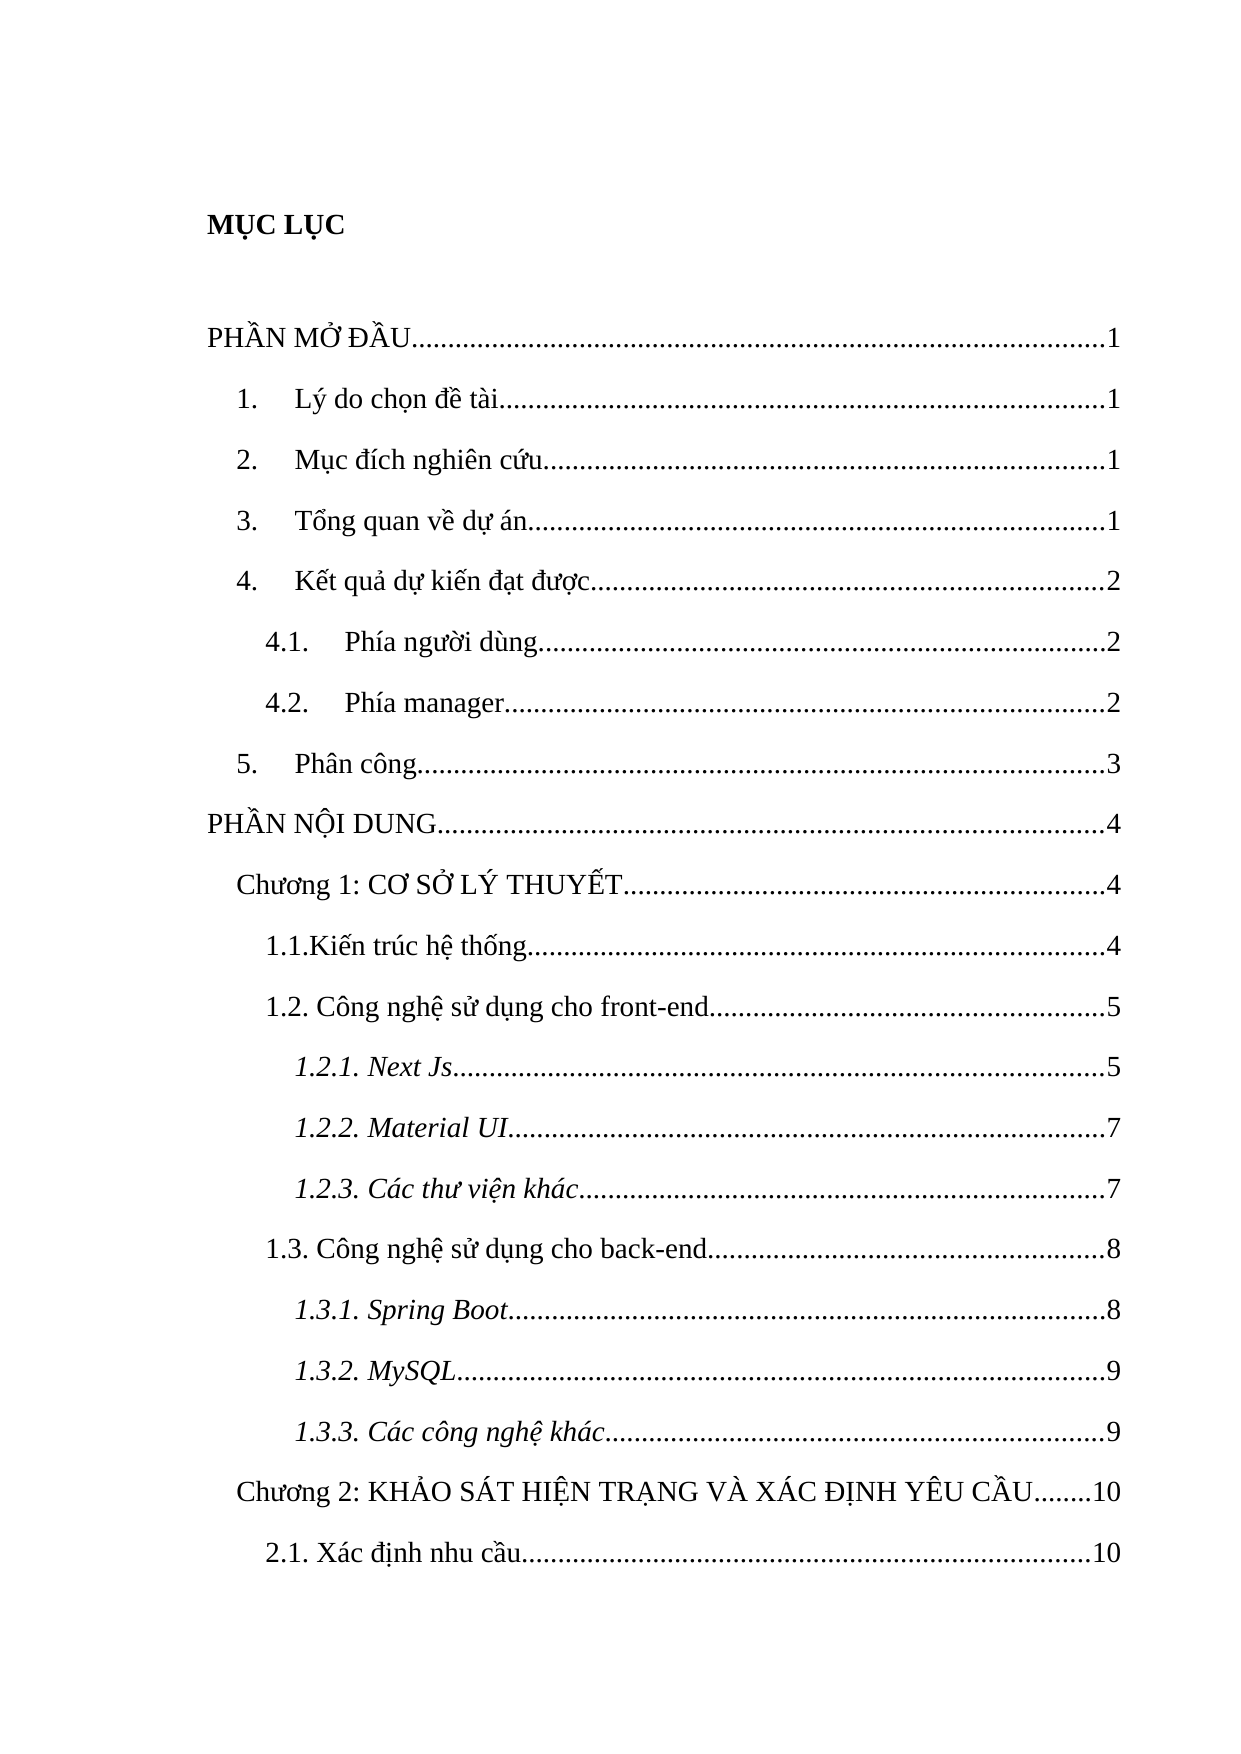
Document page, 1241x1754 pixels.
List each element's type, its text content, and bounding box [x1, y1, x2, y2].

text MỤC LỤC [207, 207, 1122, 240]
